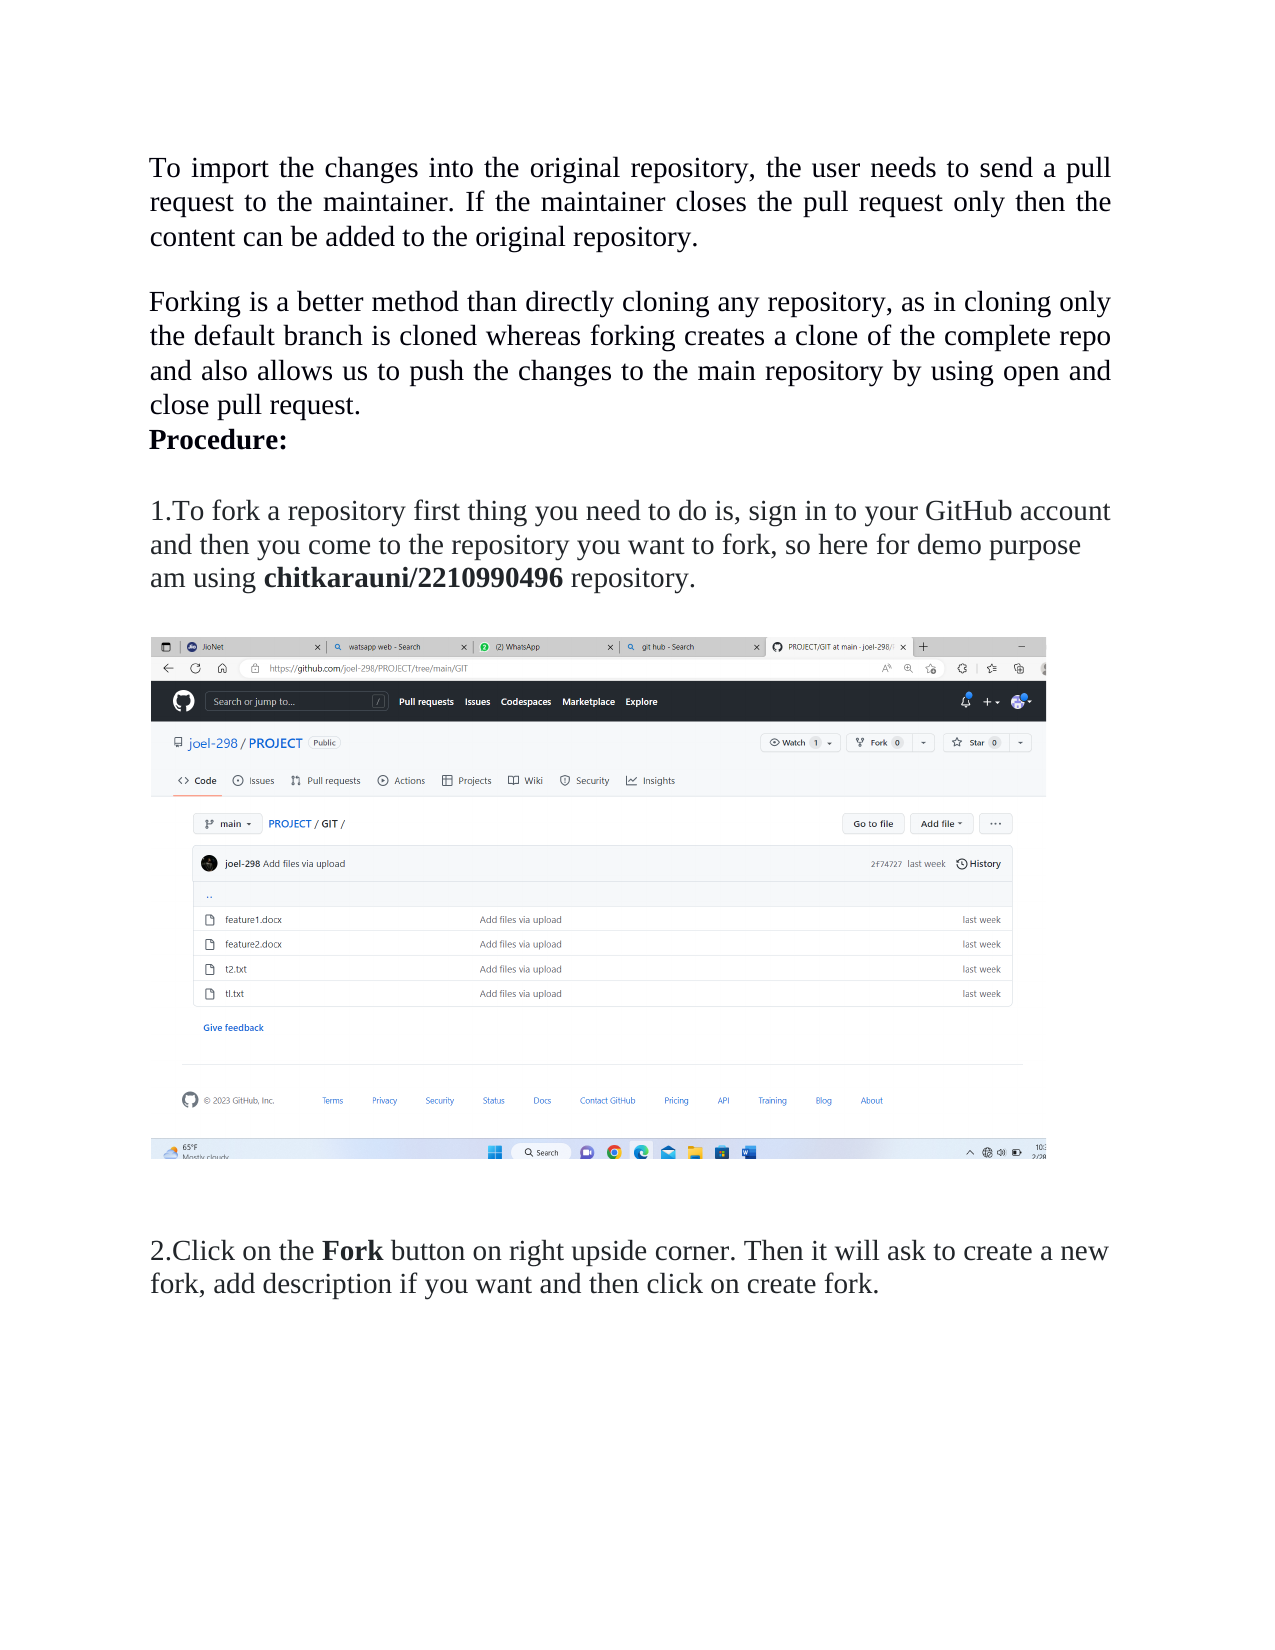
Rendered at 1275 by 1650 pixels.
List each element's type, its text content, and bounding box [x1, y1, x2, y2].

text Procedure: [148, 422, 1125, 456]
text 1.To fork a repository first thing you need to do is, sign in to your GitHub account and then you come to the repository you want to fork, so here for demo purpose am using chitkarauni/2210990496 repository. [150, 493, 1115, 594]
picture [151, 637, 1047, 1159]
text 2.Click on the Fork button on right upside corner. Then it will ask to create a new fork, add description if you want and then click on create fork. [150, 1233, 1115, 1300]
text To import the changes into the original repository, the user needs to send a pull request to the maintainer. If the maintainer closes the pull request only then the content can be added to the original repository. [148, 150, 1113, 252]
text Forking is a better method than directly cloning any repository, as in cloning only the default branch is cloned whereas forking creates a clone of the complete repo and also allows us to push the changes to the main repository by using open and close pull request. [148, 284, 1113, 421]
